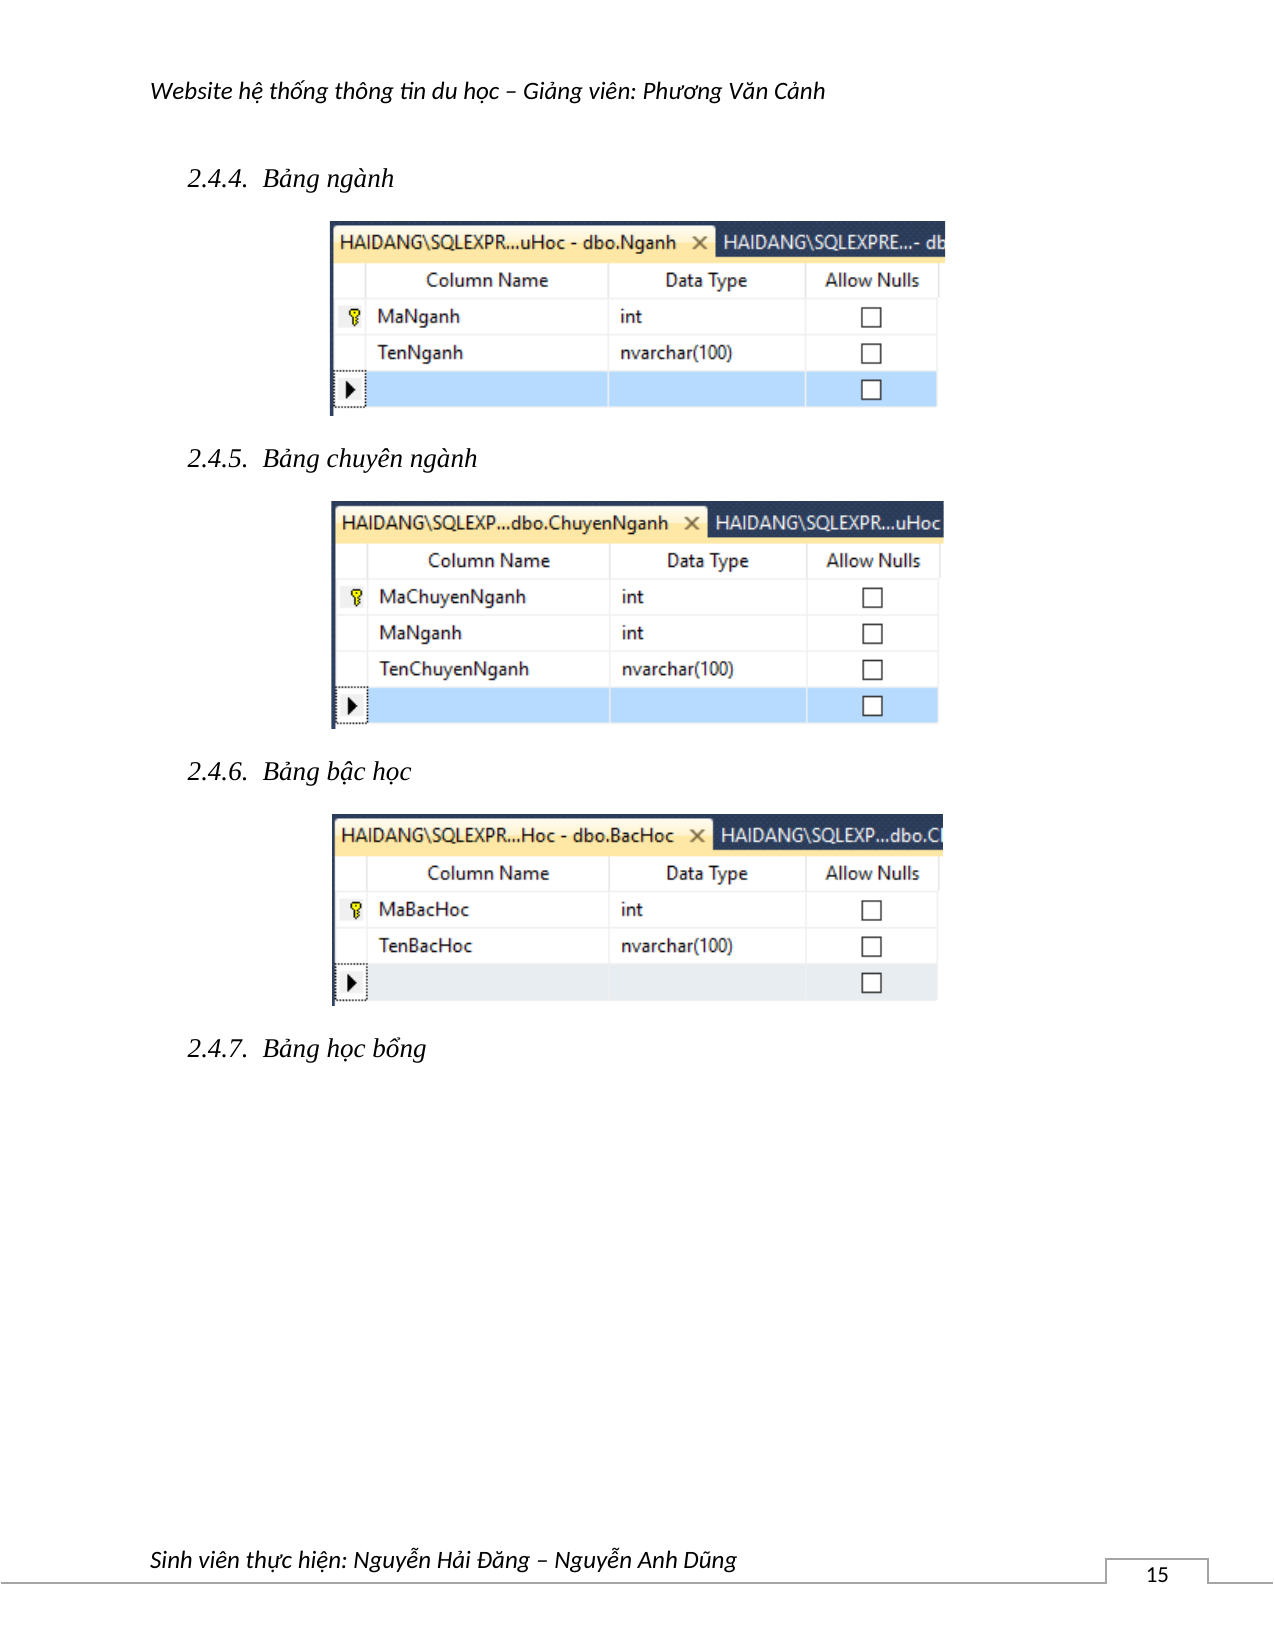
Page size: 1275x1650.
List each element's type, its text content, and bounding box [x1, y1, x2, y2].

picture [331, 501, 944, 729]
picture [329, 221, 946, 416]
list Bảng chuyên ngành [187, 442, 1125, 473]
list Bảng học bổng [187, 1032, 1125, 1063]
list Bảng bậc học [187, 756, 1125, 787]
picture [332, 814, 943, 1006]
list Bảng ngành [187, 162, 1125, 194]
